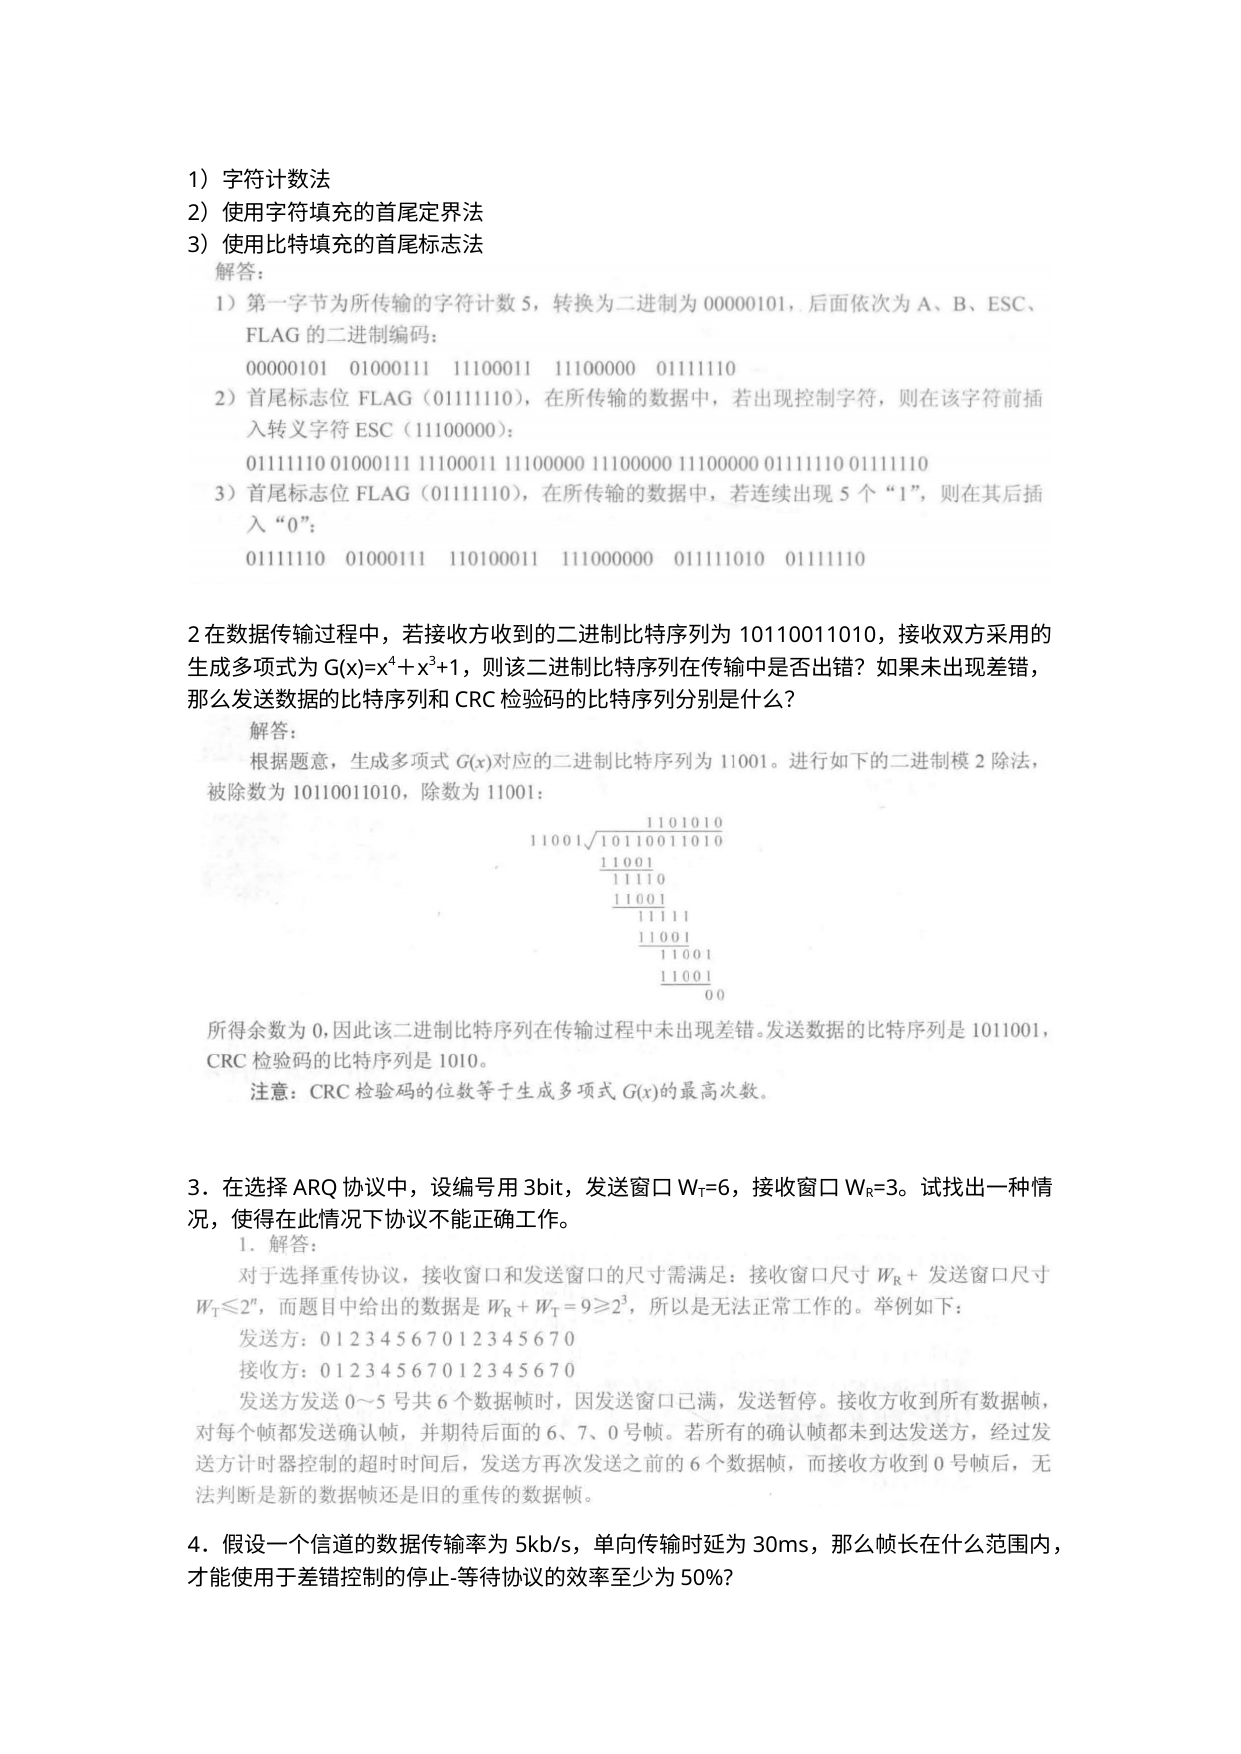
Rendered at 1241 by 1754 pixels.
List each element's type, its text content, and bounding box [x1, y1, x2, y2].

text 2在数据传输过程中，若接收方收到的二进制比特序列为10110011010，接收双方采用的生成多项式为G(x)=x4＋x3+1，则该二进制比特序列在传输中是否出错？如果未出现差错，那么发送数据的比特序列和CRC检验码的比特序列分别是什么？ [187, 617, 1053, 714]
text 3．在选择ARQ协议中，设编号用3bit，发送窗口WT=6，接收窗口WR=3。试找出一种情况，使得在此情况下协议不能正确工作。 [187, 1169, 1053, 1234]
text 4．假设一个信道的数据传输率为5kb/s，单向传输时延为30ms，那么帧长在什么范围内，才能使用于差错控制的停止-等待协议的效率至少为50%? [187, 1527, 1053, 1592]
picture [187, 1234, 1053, 1507]
picture [187, 714, 1053, 1103]
text 2）使用字符填充的首尾定界法 [187, 194, 1053, 227]
text 3）使用比特填充的首尾标志法 [187, 227, 1053, 259]
text 1）字符计数法 [187, 162, 1053, 194]
picture [187, 259, 1053, 584]
